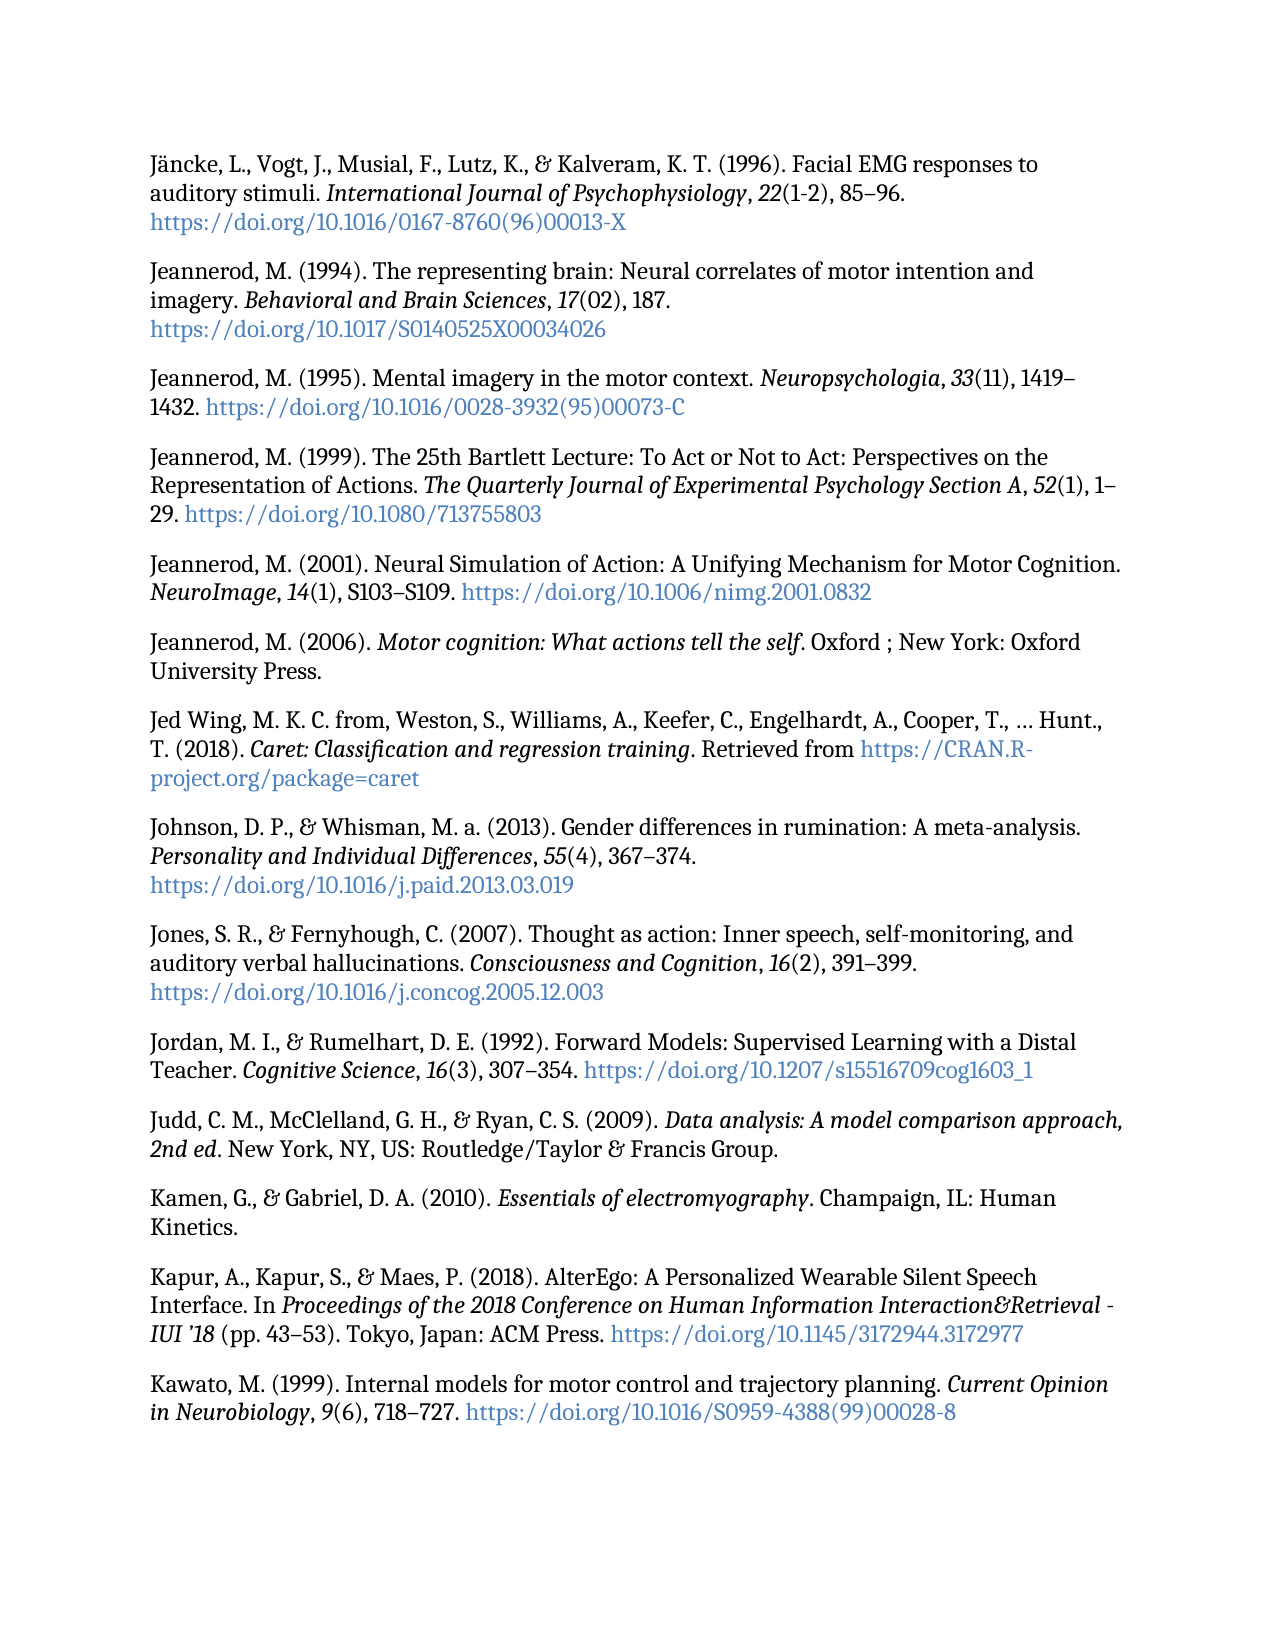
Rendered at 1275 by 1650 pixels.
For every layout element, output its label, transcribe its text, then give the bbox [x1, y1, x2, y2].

text Kapur, A., Kapur, S., & Maes, P. (2018). AlterEgo: A Personalized Wearable Silent Speech Interface. In Proceedings of the 2018 Conference on Human Information Interaction&Retrieval - IUI ’18 (pp. 43–53). Tokyo, Japan: ACM Press. https://doi.org/10.1145/3172944.3172977 [150, 1262, 1125, 1349]
text Jeannerod, M. (1995). Mental imagery in the motor context. Neuropsychologia, 33(11), 1419–1432. https://doi.org/10.1016/0028-3932(95)00073-C [150, 364, 1125, 422]
text Jones, S. R., & Fernyhough, C. (2007). Thought as action: Inner speech, self-monitoring, and auditory verbal hallucinations. Consciousness and Cognition, 16(2), 391–399. https://doi.org/10.1016/j.concog.2005.12.003 [150, 920, 1125, 1007]
text Jeannerod, M. (2006). Motor cognition: What actions tell the self. Oxford ; New York: Oxford University Press. [150, 628, 1125, 685]
text Jeannerod, M. (1999). The 25th Bartlett Lecture: To Act or Not to Act: Perspectives on the Representation of Actions. The Quarterly Journal of Experimental Psychology Section A, 52(1), 1–29. https://doi.org/10.1080/713755803 [150, 442, 1125, 529]
text Jeannerod, M. (1994). The representing brain: Neural correlates of motor intention and imagery. Behavioral and Brain Sciences, 17(02), 187. https://doi.org/10.1017/S0140525X00034026 [150, 257, 1125, 343]
text Kamen, G., & Gabriel, D. A. (2010). Essentials of electromyography. Champaign, IL: Human Kinetics. [150, 1184, 1125, 1242]
text Jeannerod, M. (2001). Neural Simulation of Action: A Unifying Mechanism for Motor Cognition. NeuroImage, 14(1), S103–S109. https://doi.org/10.1006/nimg.2001.0832 [150, 549, 1125, 607]
text Jed Wing, M. K. C. from, Weston, S., Williams, A., Keefer, C., Engelhardt, A., Cooper, T., … Hunt., T. (2018). Caret: Classification and regression training. Retrieved from https://CRAN.R-project.org/package=caret [150, 706, 1125, 792]
text Jordan, M. I., & Rumelhart, D. E. (1992). Forward Models: Supervised Learning with a Distal Teacher. Cognitive Science, 16(3), 307–354. https://doi.org/10.1207/s15516709cog1603_1 [150, 1027, 1125, 1085]
text Judd, C. M., McClelland, G. H., & Ryan, C. S. (2009). Data analysis: A model comparison approach, 2nd ed. New York, NY, US: Routledge/Taylor & Francis Group. [150, 1106, 1125, 1163]
text Kawato, M. (1999). Internal models for motor control and trajectory planning. Current Opinion in Neurobiology, 9(6), 718–727. https://doi.org/10.1016/S0959-4388(99)00028-8 [150, 1369, 1125, 1427]
text Jäncke, L., Vogt, J., Musial, F., Lutz, K., & Kalveram, K. T. (1996). Facial EMG responses to auditory stimuli. International Journal of Psychophysiology, 22(1-2), 85–96. https://doi.org/10.1016/0167-8760(96)00013-X [150, 150, 1125, 236]
text Johnson, D. P., & Whisman, M. a. (2013). Gender differences in rumination: A meta-analysis. Personality and Individual Differences, 55(4), 367–374. https://doi.org/10.1016/j.paid.2013.03.019 [150, 813, 1125, 899]
